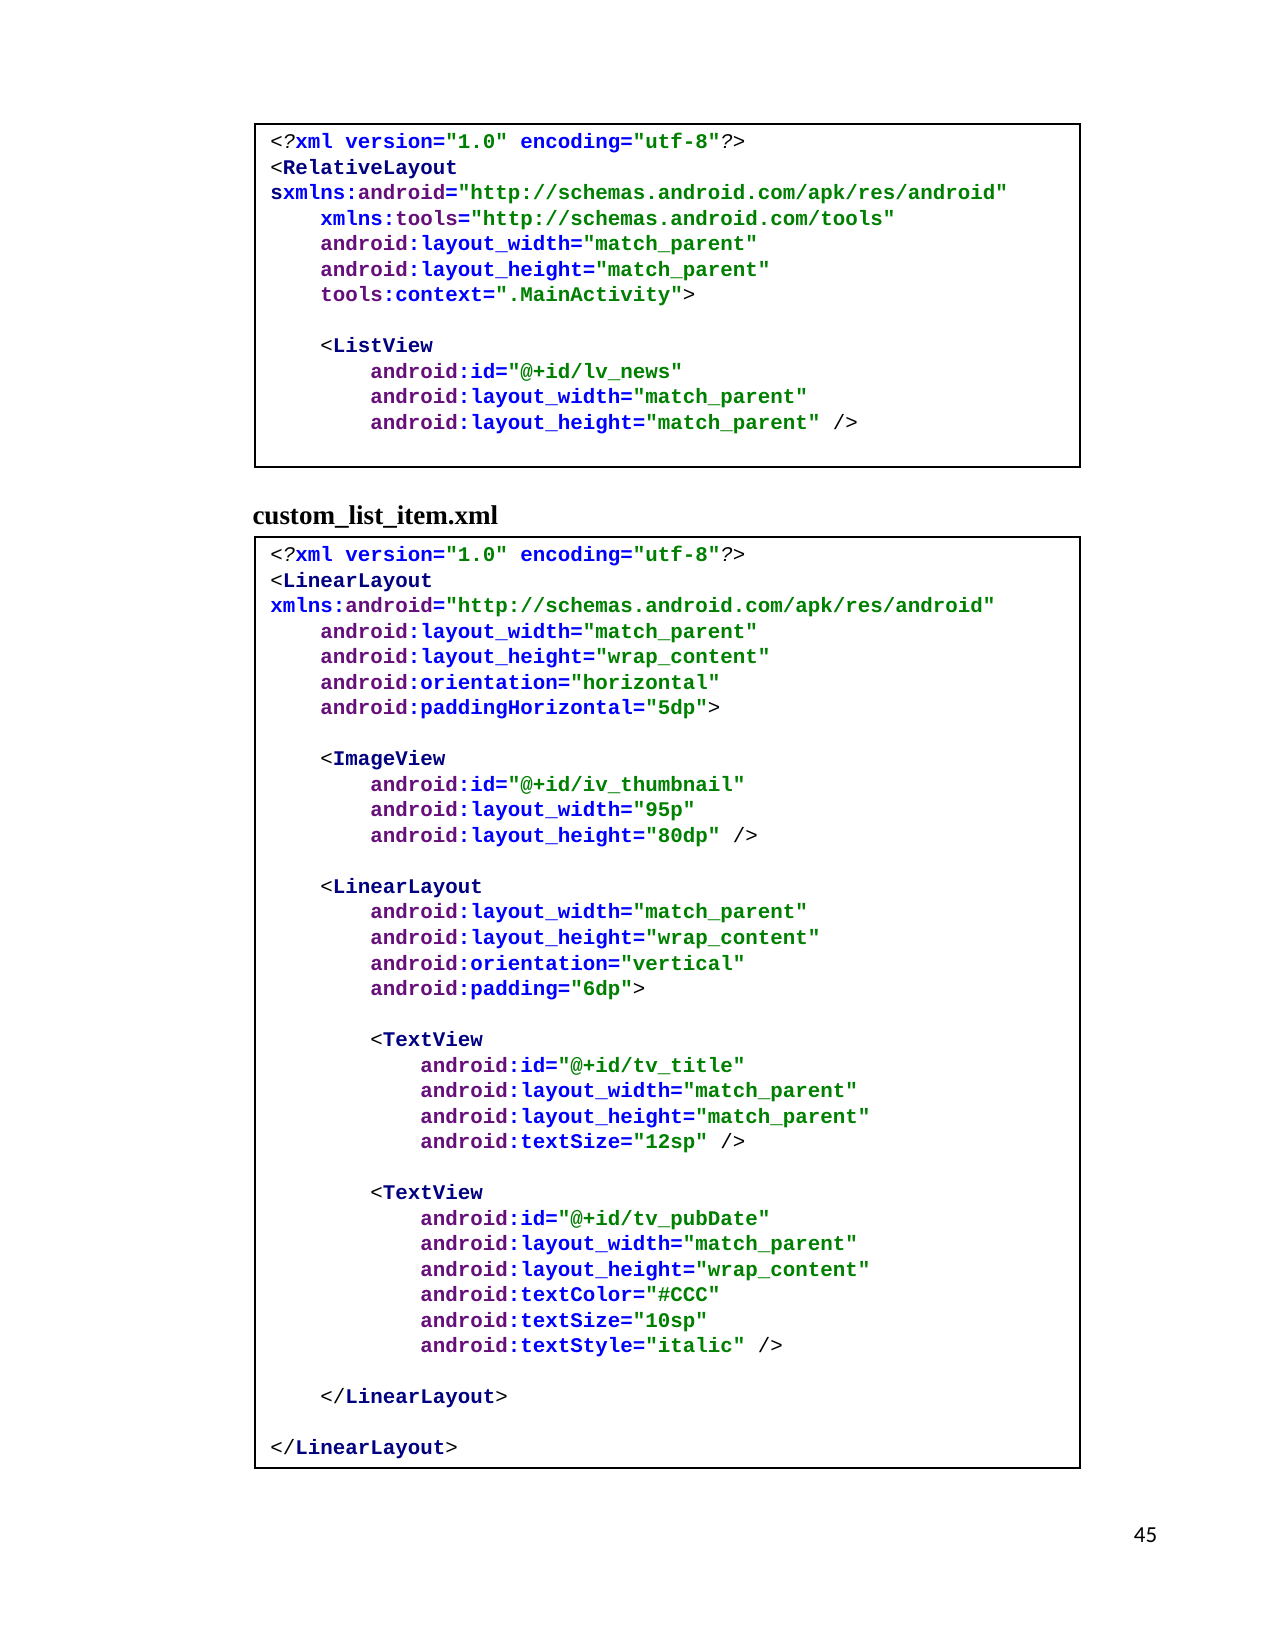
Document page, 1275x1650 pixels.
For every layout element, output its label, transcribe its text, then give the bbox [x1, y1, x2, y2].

text custom_list_item.xml [177, 499, 1157, 531]
